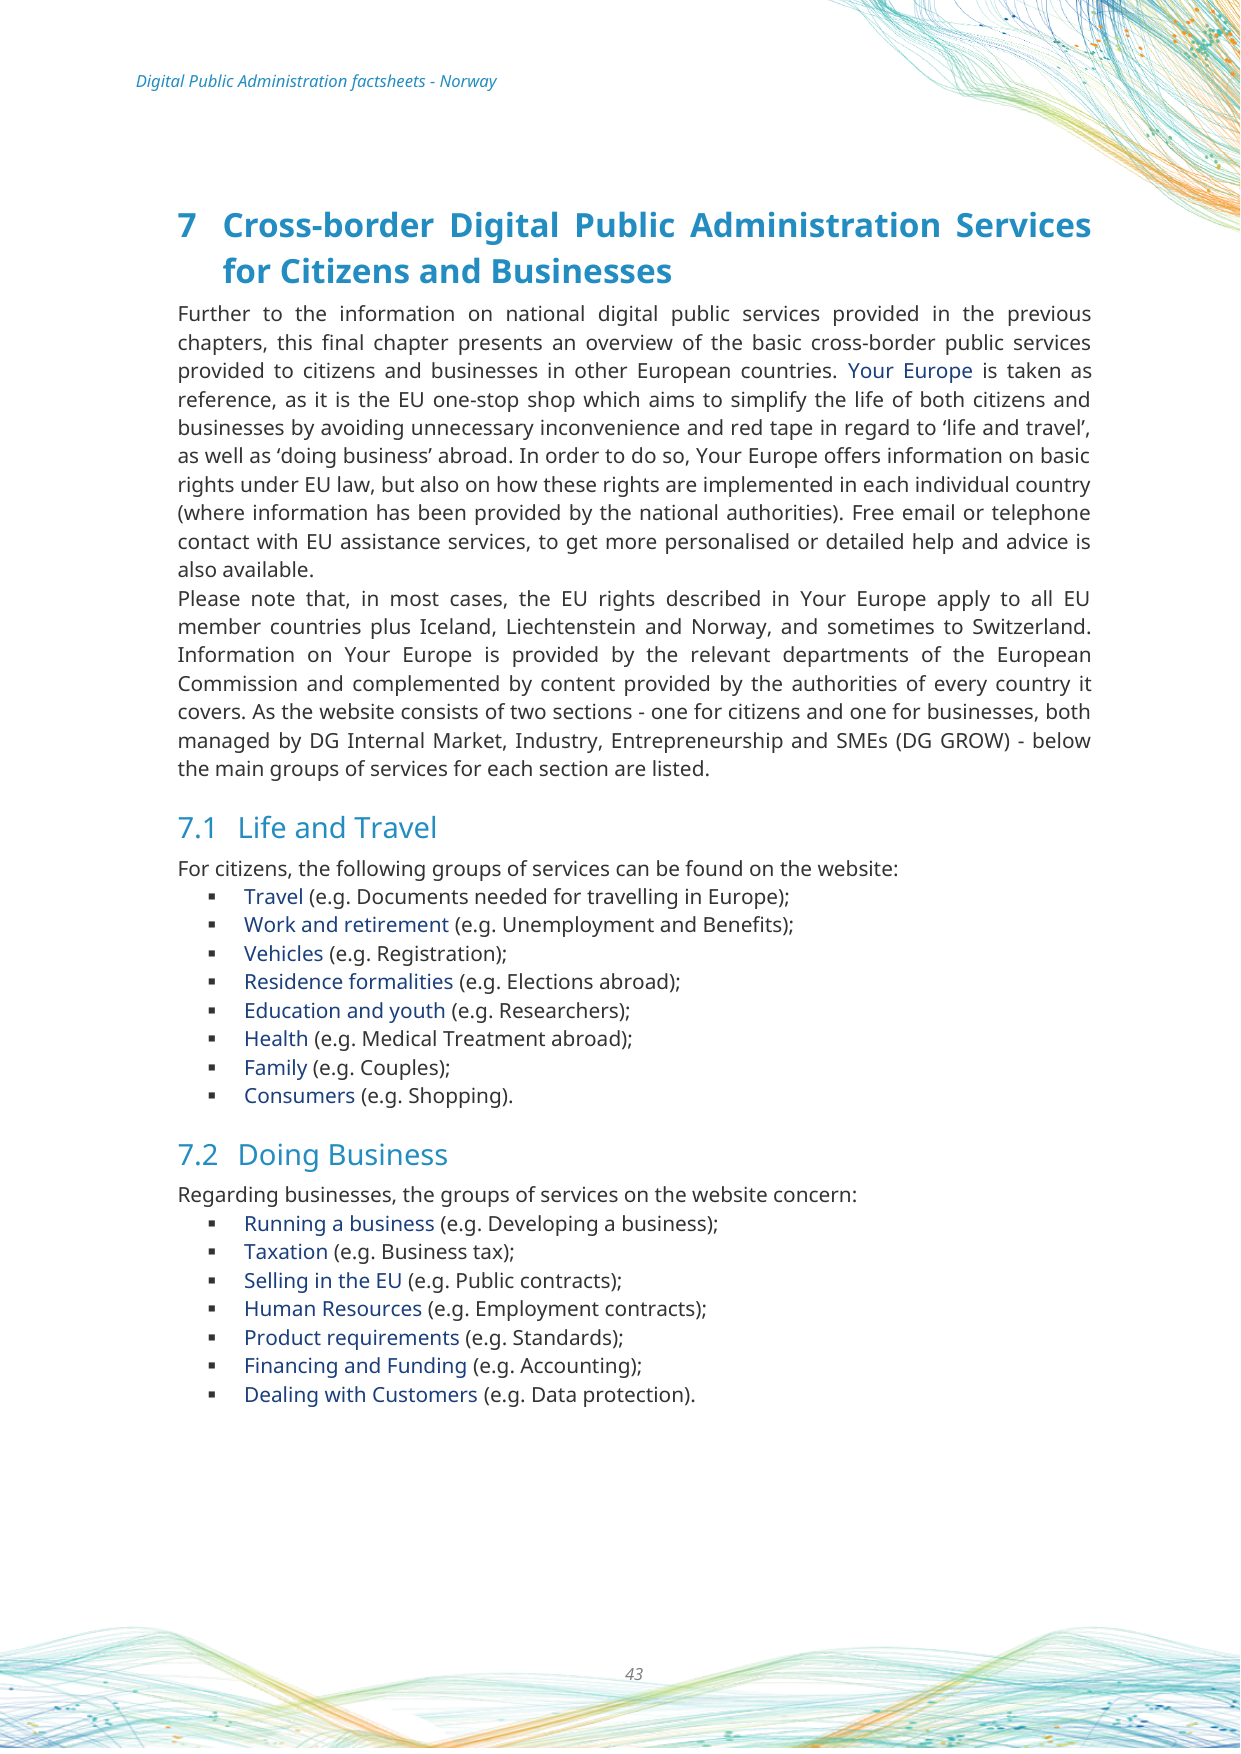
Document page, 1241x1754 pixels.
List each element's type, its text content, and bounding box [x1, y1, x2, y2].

text Travel (e.g. Documents needed for travelling in Europe); [207, 882, 1092, 911]
text Product requirements (e.g. Standards); [207, 1323, 1092, 1351]
text Dealing with Customers (e.g. Data protection). [207, 1380, 1092, 1408]
text Education and youth (e.g. Researchers); [207, 996, 1092, 1024]
text Running a business (e.g. Developing a business); [207, 1209, 1092, 1237]
subtitle Cross-border Digital Public Administration Services for Citizens and Businesses [177, 202, 1092, 293]
text Work and retirement (e.g. Unemployment and Benefits); [207, 911, 1092, 939]
picture [815, 0, 1241, 250]
text Residence formalities (e.g. Elections abroad); [207, 967, 1092, 996]
text Regarding businesses, the groups of services on the website concern: [177, 1181, 1092, 1209]
text Health (e.g. Medical Treatment abroad); [207, 1024, 1092, 1053]
text Human Resources (e.g. Employment contracts); [207, 1294, 1092, 1323]
text Vehicles (e.g. Registration); [207, 939, 1092, 967]
picture [0, 1602, 1241, 1748]
text Family (e.g. Couples); [207, 1053, 1092, 1081]
text For citizens, the following groups of services can be found on the website: [177, 854, 1092, 882]
subtitle Life and Travel [177, 808, 1092, 847]
text Further to the information on national digital public services provided in the previous chapters, this final chapter presents an overview of the basic cross-border public services provided to citizens and businesses in other European countries. Your Europe is taken as reference, as it is the EU one-stop shop which aims to simplify the life of both citizens and businesses by avoiding unnecessary inconvenience and red tape in regard to ‘life and travel’, as well as ‘doing business’ abroad. In order to do so, Your Europe offers information on basic rights under EU law, but also on how these rights are implemented in each individual country (where information has been provided by the national authorities). Free email or telephone contact with EU assistance services, to get more personalised or detailed help and advice is also available. [177, 299, 1092, 584]
subtitle Doing Business [177, 1135, 1092, 1174]
text Financing and Funding (e.g. Accounting); [207, 1351, 1092, 1380]
text Selling in the EU (e.g. Public contracts); [207, 1266, 1092, 1294]
text Consumers (e.g. Shopping). [207, 1081, 1092, 1110]
text Please note that, in most cases, the EU rights described in Your Europe apply to all EU member countries plus Iceland, Liechtenstein and Norway, and sometimes to Switzerland. Information on Your Europe is provided by the relevant departments of the European Commission and complemented by content provided by the authorities of every country it covers. As the website consists of two sections - one for citizens and one for businesses, both managed by DG Internal Market, Industry, Entrepreneurship and SMEs (DG GROW) - below the main groups of services for each section are listed. [177, 584, 1092, 783]
text Taxation (e.g. Business tax); [207, 1237, 1092, 1266]
